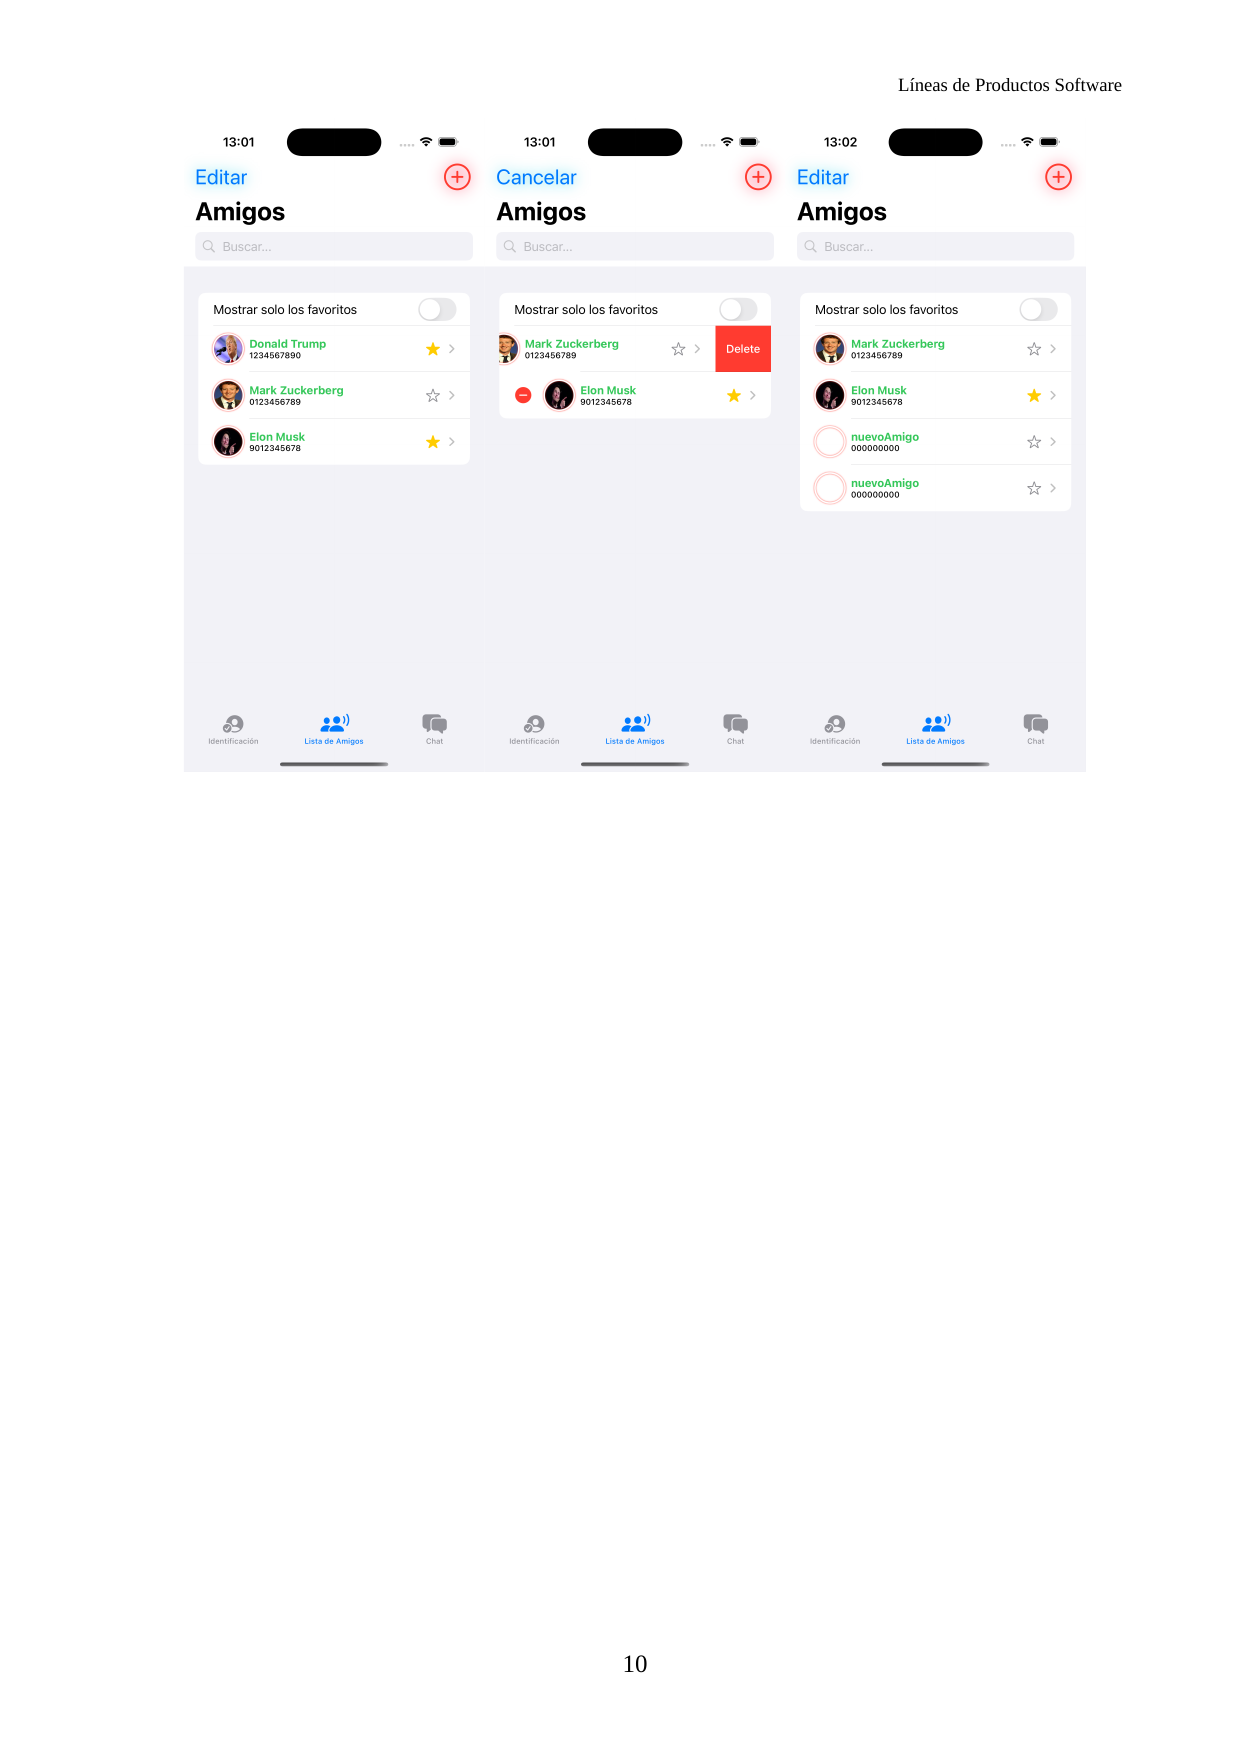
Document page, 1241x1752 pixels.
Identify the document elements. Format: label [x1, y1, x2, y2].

picture [183, 118, 1086, 772]
